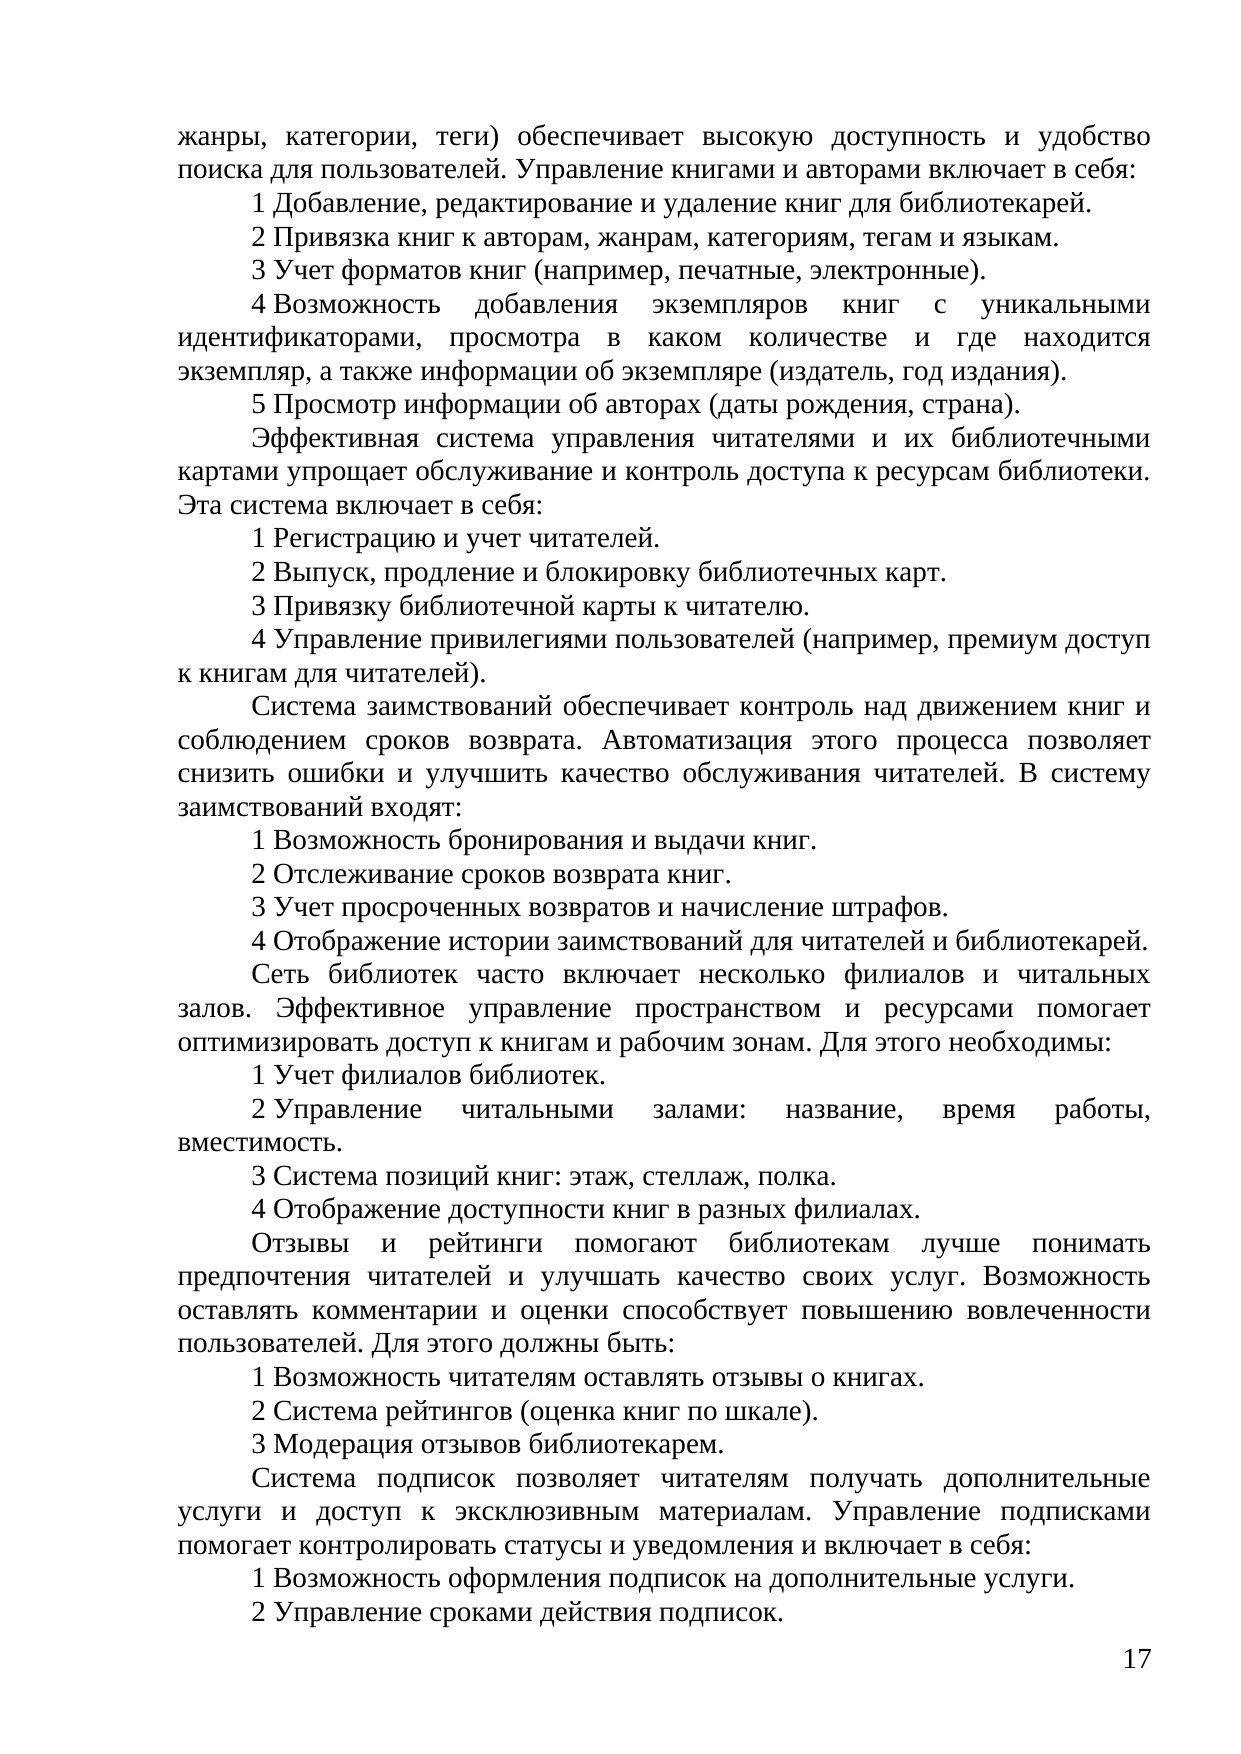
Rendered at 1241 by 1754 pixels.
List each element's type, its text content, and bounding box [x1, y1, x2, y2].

text 1 Учет филиалов библиотек. [177, 1057, 1152, 1091]
text 3 Модерация отзывов библиотекарем. [177, 1426, 1152, 1460]
text 5 Просмотр информации об авторах (даты рождения, страна). [177, 386, 1152, 420]
text Сеть библиотек часто включает несколько филиалов и читальных залов. Эффективное управление пространством и ресурсами помогает оптимизировать доступ к книгам и рабочим зонам. Для этого необходимы: [177, 957, 1152, 1057]
text Система заимствований обеспечивает контроль над движением книг и соблюдением сроков возврата. Автоматизация этого процесса позволяет снизить ошибки и улучшить качество обслуживания читателей. В систему заимствований входят: [177, 688, 1152, 822]
text 3 Привязку библиотечной карты к читателю. [177, 588, 1152, 621]
text 2 Управление сроками действия подписок. [177, 1594, 1152, 1627]
text 1 Возможность бронирования и выдачи книг. [177, 822, 1152, 856]
text 2 Выпуск, продление и блокировку библиотечных карт. [177, 554, 1152, 588]
text 4 Отображение истории заимствований для читателей и библиотекарей. [177, 923, 1152, 957]
text 1 Регистрацию и учет читателей. [177, 521, 1152, 554]
text 2 Привязка книг к авторам, жанрам, категориям, тегам и языкам. [177, 219, 1152, 252]
text 2 Отслеживание сроков возврата книг. [177, 856, 1152, 889]
text 3 Учет просроченных возвратов и начисление штрафов. [177, 889, 1152, 923]
text Отзывы и рейтинги помогают библиотекам лучше понимать предпочтения читателей и улучшать качество своих услуг. Возможность оставлять комментарии и оценки способствует повышению вовлеченности пользователей. Для этого должны быть: [177, 1225, 1152, 1359]
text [177, 118, 1152, 185]
text 4 Управление привилегиями пользователей (например, премиум доступ к книгам для читателей). [177, 621, 1152, 688]
text 2 Управление читальными залами: название, время работы, вместимость. [177, 1091, 1152, 1158]
text 3 Система позиций книг: этаж, стеллаж, полка. [177, 1158, 1152, 1191]
text Система подписок позволяет читателям получать дополнительные услуги и доступ к эксклюзивным материалам. Управление подписками помогает контролировать статусы и уведомления и включает в себя: [177, 1460, 1152, 1560]
text Эффективная система управления читателями и их библиотечными картами упрощает обслуживание и контроль доступа к ресурсам библиотеки. Эта система включает в себя: [177, 420, 1152, 521]
text 2 Система рейтингов (оценка книг по шкале). [177, 1393, 1152, 1426]
text 1 Возможность читателям оставлять отзывы о книгах. [177, 1359, 1152, 1393]
text 1 Добавление, редактирование и удаление книг для библиотекарей. [177, 185, 1152, 219]
text 4 Возможность добавления экземпляров книг с уникальными идентификаторами, просмотра в каком количестве и где находится экземпляр, а также информации об экземпляре (издатель, год издания). [177, 286, 1152, 386]
text 4 Отображение доступности книг в разных филиалах. [177, 1191, 1152, 1225]
text 3 Учет форматов книг (например, печатные, электронные). [177, 252, 1152, 286]
text 1 Возможность оформления подписок на дополнительные услуги. [177, 1560, 1152, 1594]
